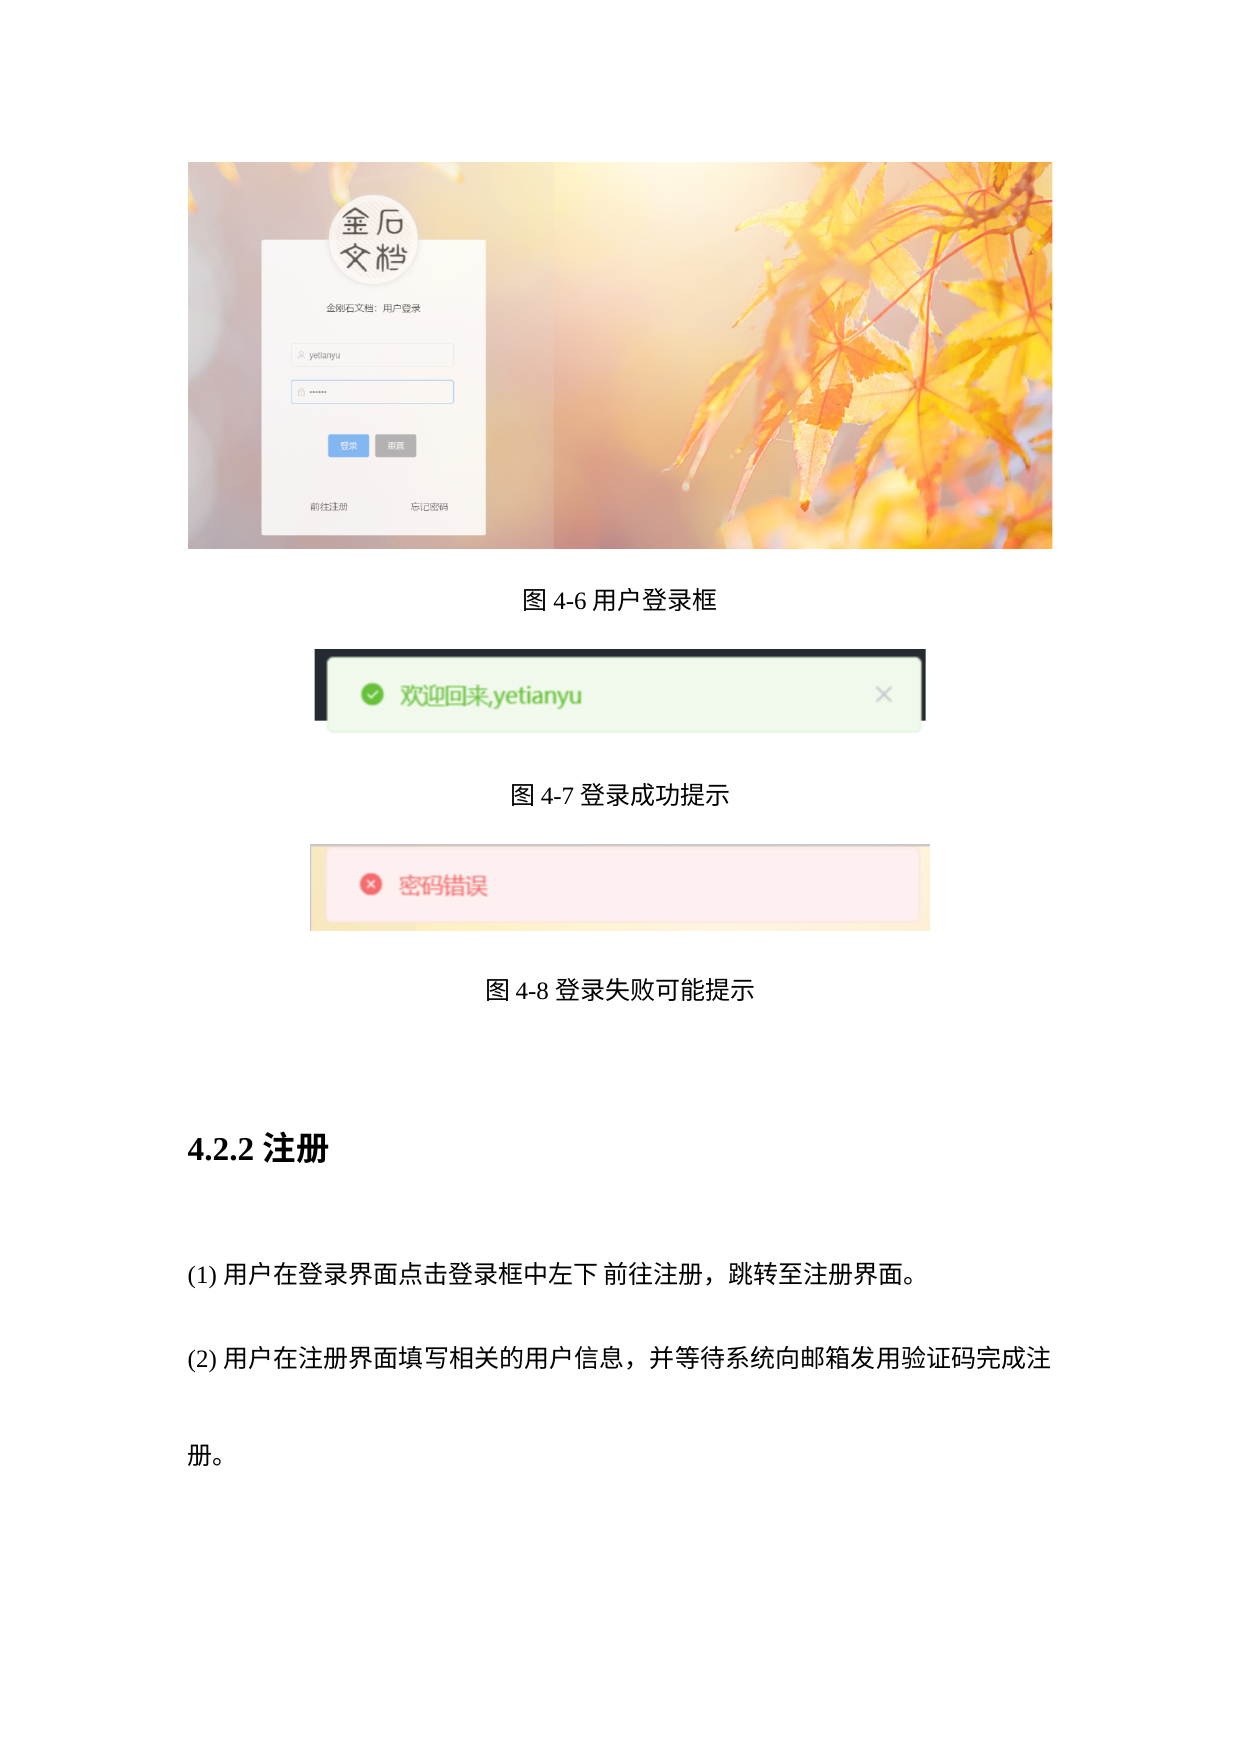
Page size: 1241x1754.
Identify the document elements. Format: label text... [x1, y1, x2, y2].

picture [310, 844, 930, 931]
text (2) 用户在注册界面填写相关的用户信息，并等待系统向邮箱发用验证码完成注册。 [187, 1324, 1053, 1486]
subtitle 4.2.2 注册 [187, 1113, 1053, 1178]
text 图 4-7 登录成功提示 [187, 761, 1053, 826]
text 图 4-6 用户登录框 [187, 566, 1053, 631]
text (1) 用户在登录界面点击登录框中左下 前往注册，跳转至注册界面。 [187, 1241, 1053, 1306]
picture [188, 162, 1053, 549]
text 图4-8 登录失败可能提示 [187, 956, 1053, 1021]
picture [314, 649, 926, 741]
